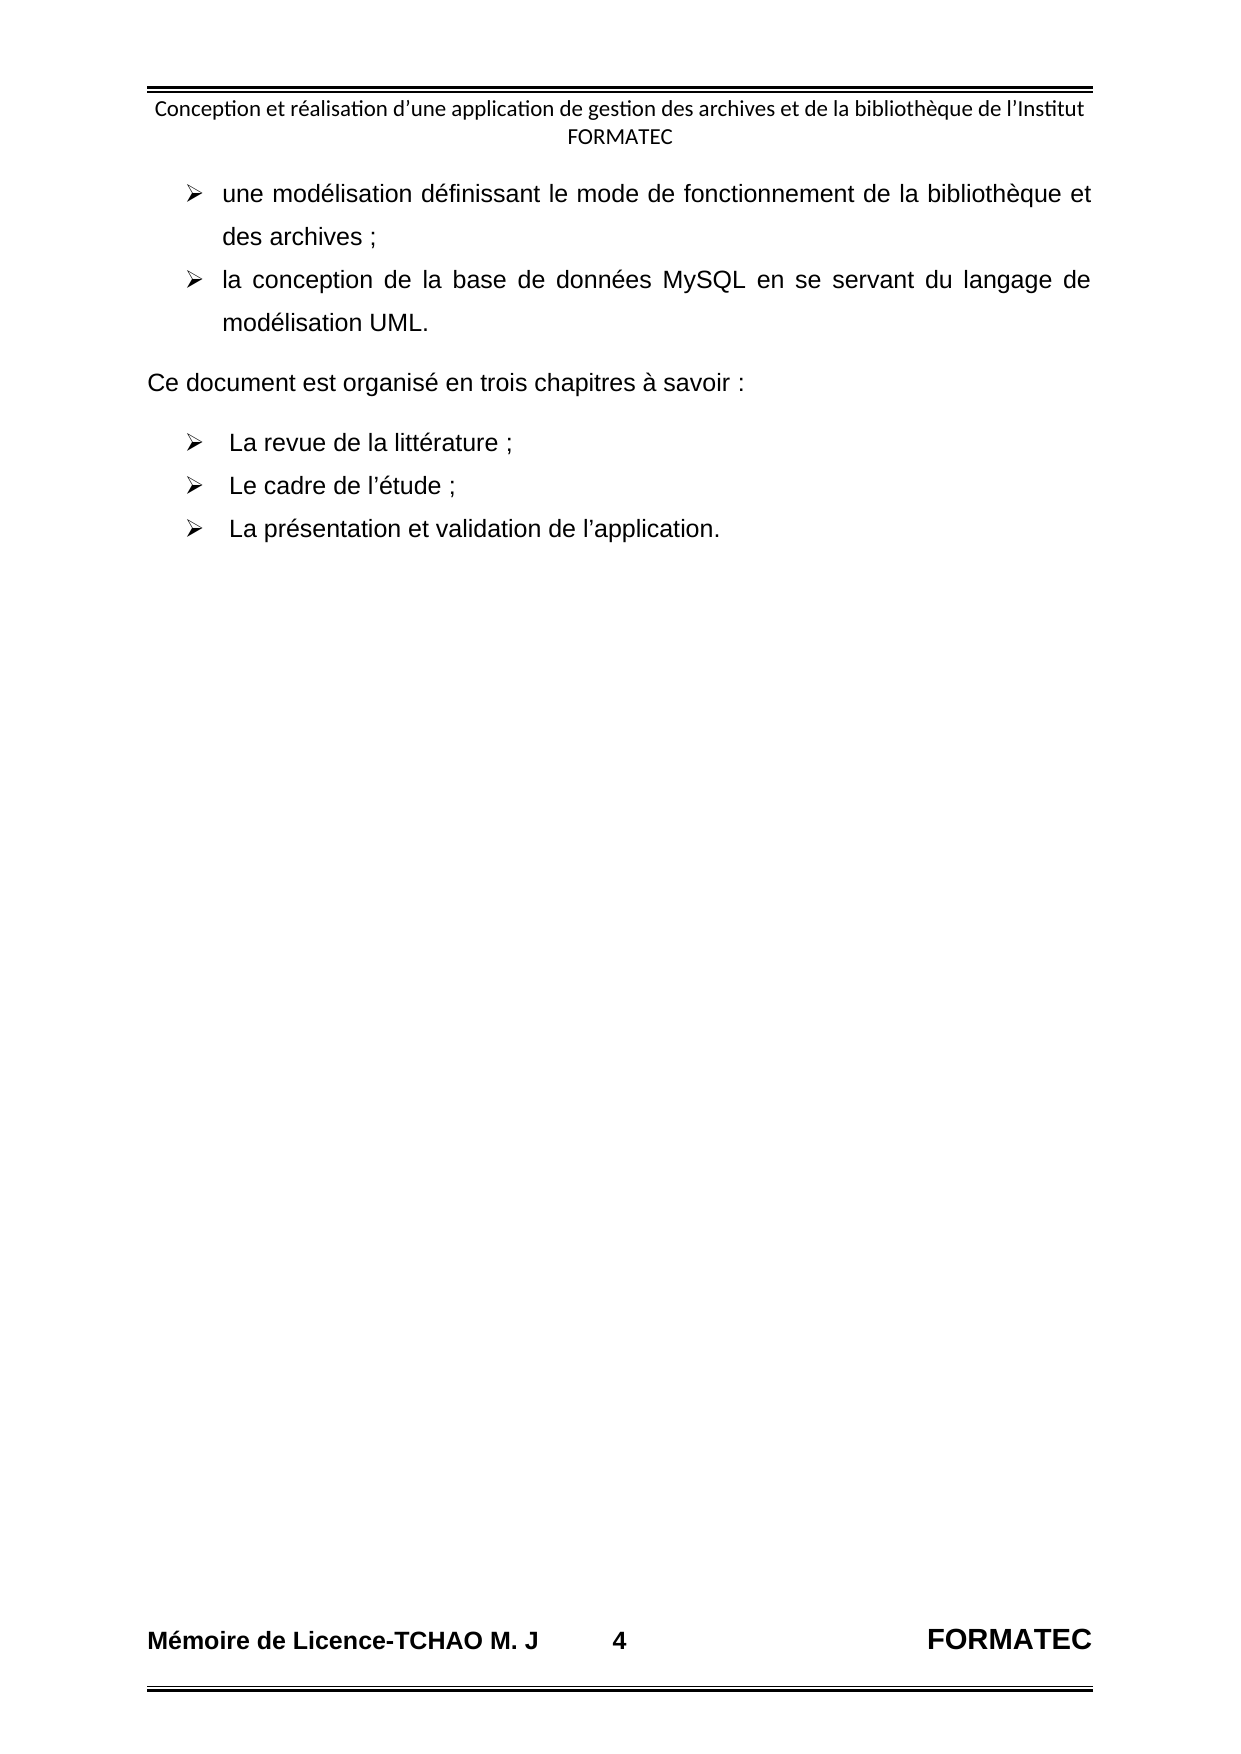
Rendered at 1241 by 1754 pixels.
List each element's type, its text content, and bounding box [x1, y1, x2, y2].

list Le cadre de l’étude ; [184, 471, 1093, 500]
text Ce document est organisé en trois chapitres à savoir : [147, 368, 1093, 397]
list une modélisation définissant le mode de fonctionnement de la bibliothèque et des archives ; [184, 178, 1093, 251]
list la conception de la base de données MySQL en se servant du langage de modélisation UML. [184, 265, 1093, 337]
list La revue de la littérature ; [184, 428, 1093, 457]
list La présentation et validation de l’application. [184, 514, 1093, 543]
